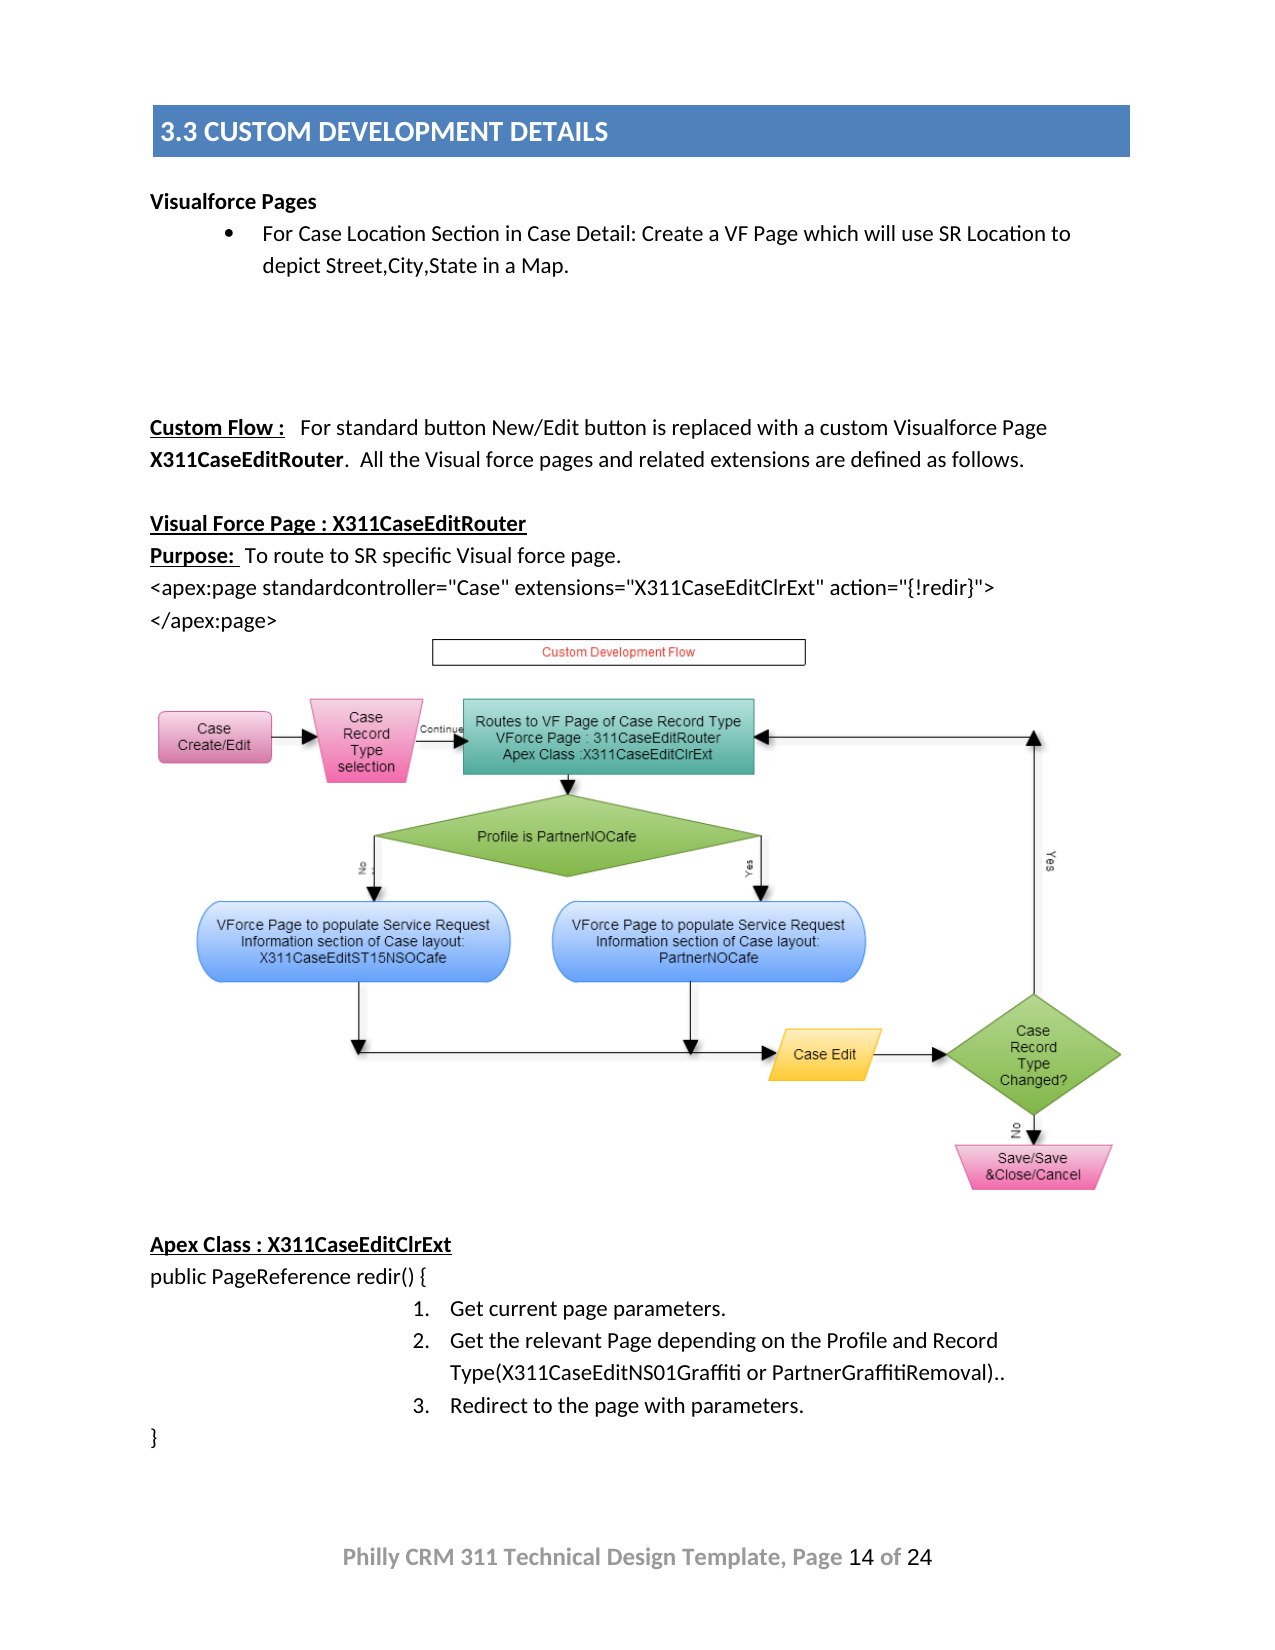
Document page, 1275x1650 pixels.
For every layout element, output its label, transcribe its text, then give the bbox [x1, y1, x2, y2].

text Purpose: To route to SR specific Visual force page. [150, 541, 1125, 569]
table_header 3.3 CUSTOM DEVELOPMENT DETAILS [155, 107, 1128, 155]
text Apex Class : X311CaseEditClrExt [150, 1230, 1125, 1258]
picture [150, 637, 1125, 1194]
text Visualforce Pages [150, 187, 1125, 215]
text </apex:page> [150, 606, 1125, 637]
text <apex:page standardcontroller="Case" extensions="X311CaseEditClrExt" action="{!redir}"> [150, 573, 1125, 602]
text Custom Flow : For standard button New/Edit button is replaced with a custom Visualforce Page X311CaseEditRouter. All the Visual force pages and related extensions are defined as follows. [150, 413, 1125, 473]
text } [150, 1423, 1125, 1451]
list Redirect to the page with parameters. [412, 1391, 1125, 1419]
list Get current page parameters. [412, 1294, 1125, 1322]
text Visual Force Page : X311CaseEditRouter [150, 509, 1125, 537]
list Get the relevant Page depending on the Profile and Record Type(X311CaseEditNS01Graffiti or PartnerGraffitiRemoval).. [412, 1326, 1125, 1387]
list For Case Location Section in Case Detail: Create a VF Page which will use SR Location to depict Street,City,State in a Map. [225, 219, 1125, 280]
text public PageReference redir() { [150, 1262, 1125, 1290]
